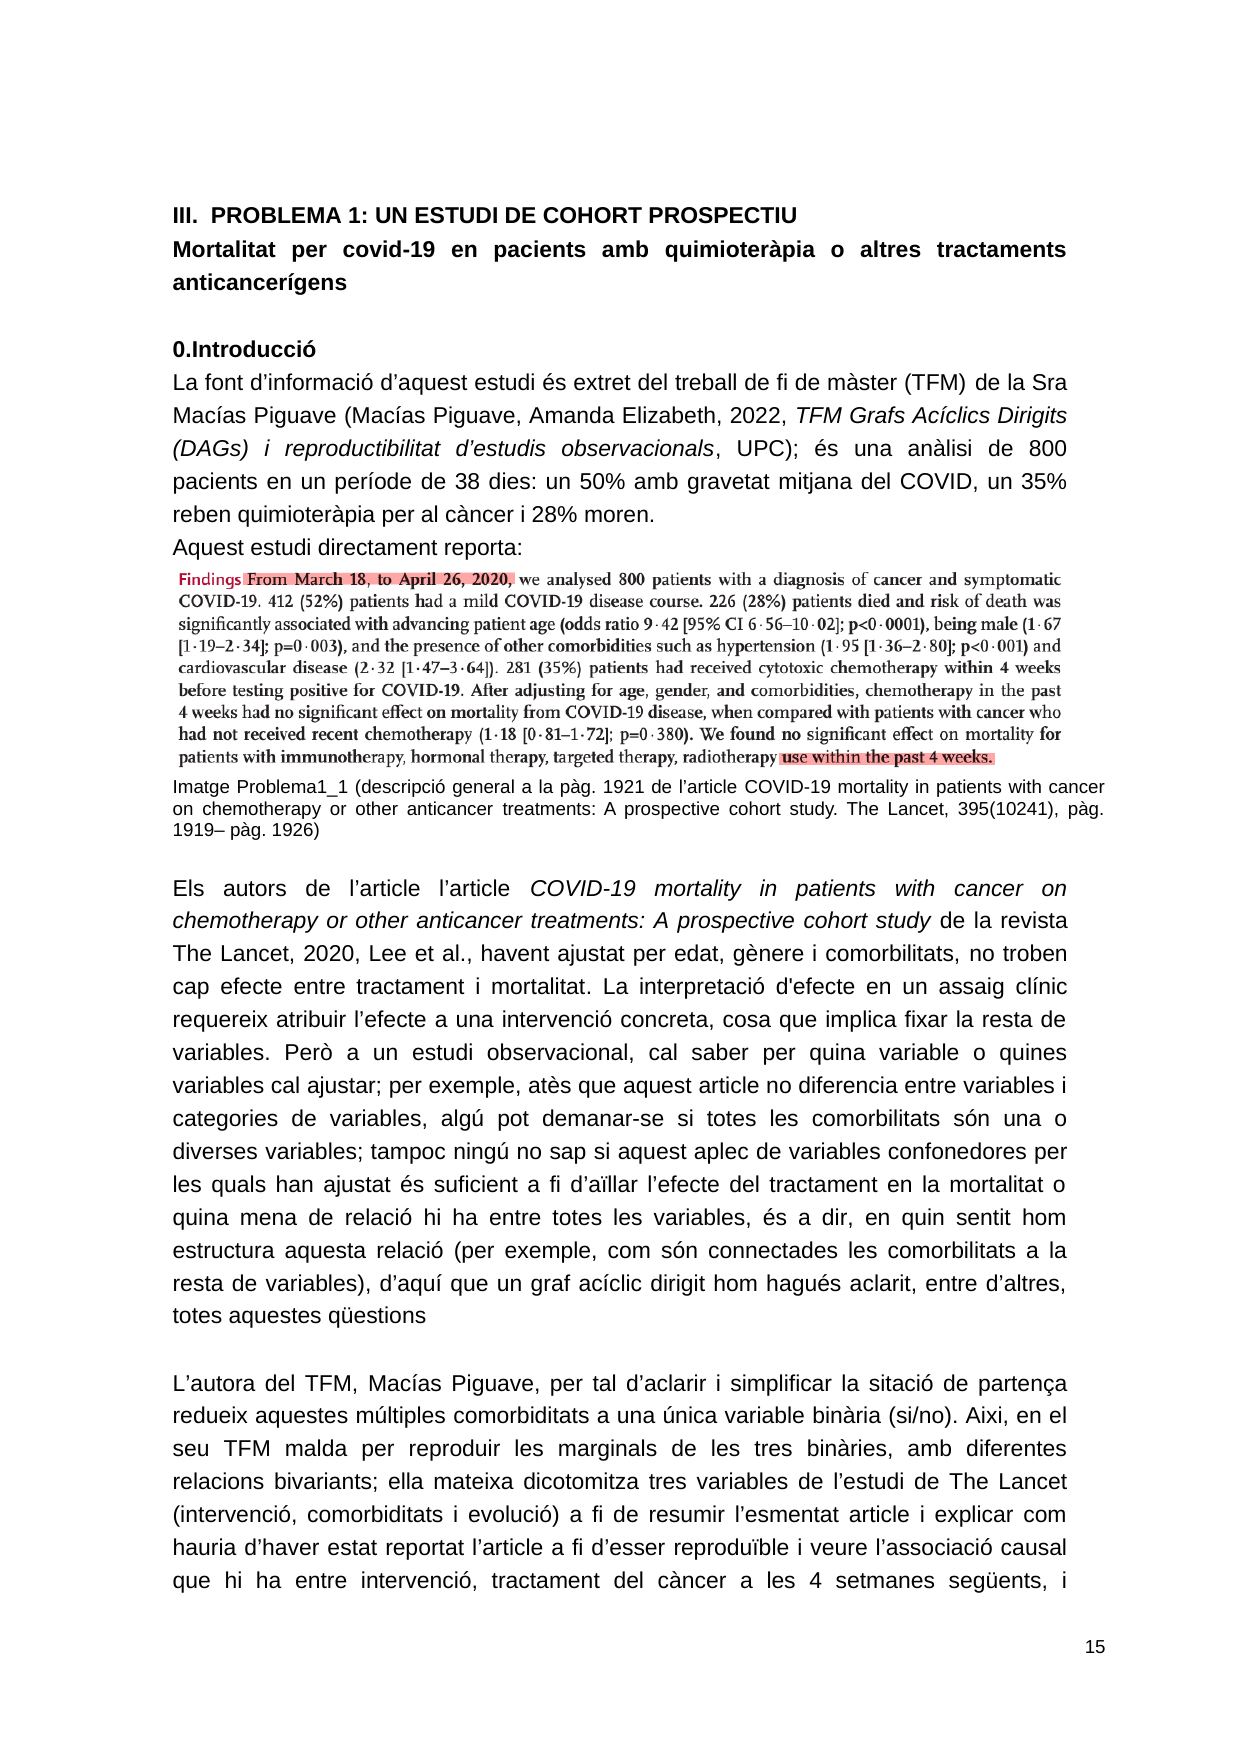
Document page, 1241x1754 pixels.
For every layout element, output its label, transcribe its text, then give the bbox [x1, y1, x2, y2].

text III. PROBLEMA 1: UN ESTUDI DE COHORT PROSPECTIU [172, 202, 1068, 228]
text Aquest estudi directament reporta: [172, 534, 1068, 561]
text 0.Introducció [172, 336, 1068, 362]
text Mortalitat per covid-19 en pacients amb quimioteràpia o altres tractaments anticancerígens [172, 236, 1068, 295]
text La font d’informació d’aquest estudi és extret del treball de fi de màster (TFM) de la Sra Macías Piguave (Macías Piguave, Amanda Elizabeth, 2022, TFM Grafs Acíclics Dirigits (DAGs) i reproductibilitat d’estudis observacionals, UPC); és una anàlisi de 800 pacients en un període de 38 dies: un 50% amb gravetat mitjana del COVID, un 35% reben quimioteràpia per al càncer i 28% moren. [172, 369, 1068, 527]
text Els autors de l’article l’article COVID-19 mortality in patients with cancer on chemotherapy or other anticancer treatments: A prospective cohort study de la revista The Lancet, 2020, Lee et al., havent ajustat per edat, gènere i comorbilitats, no troben cap efecte entre tractament i mortalitat. La interpretació d'efecte en un assaig clínic requereix atribuir l’efecte a una intervenció concreta, cosa que implica fixar la resta de variables. Però a un estudi observacional, cal saber per quina variable o quines variables cal ajustar; per exemple, atès que aquest article no diferencia entre variables i categories de variables, algú pot demanar-se si totes les comorbilitats són una o diverses variables; tampoc ningú no sap si aquest aplec de variables confonedores per les quals han ajustat és suficient a fi d’aïllar l’efecte del tractament en la mortalitat o quina mena de relació hi ha entre totes les variables, és a dir, en quin sentit hom estructura aquesta relació (per exemple, com són connectades les comorbilitats a la resta de variables), d’aquí que un graf acíclic dirigit hom hagués aclarit, entre d’altres, totes aquestes qüestions [172, 874, 1068, 1329]
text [172, 1369, 1068, 1593]
text Imatge Problema1_1 (descripció general a la pàg. 1921 de l’article COVID-19 mortality in patients with cancer on chemotherapy or other anticancer treatments: A prospective cohort study. The Lancet, 395(10241), pàg. 1919– pàg. 1926) [172, 776, 1105, 840]
